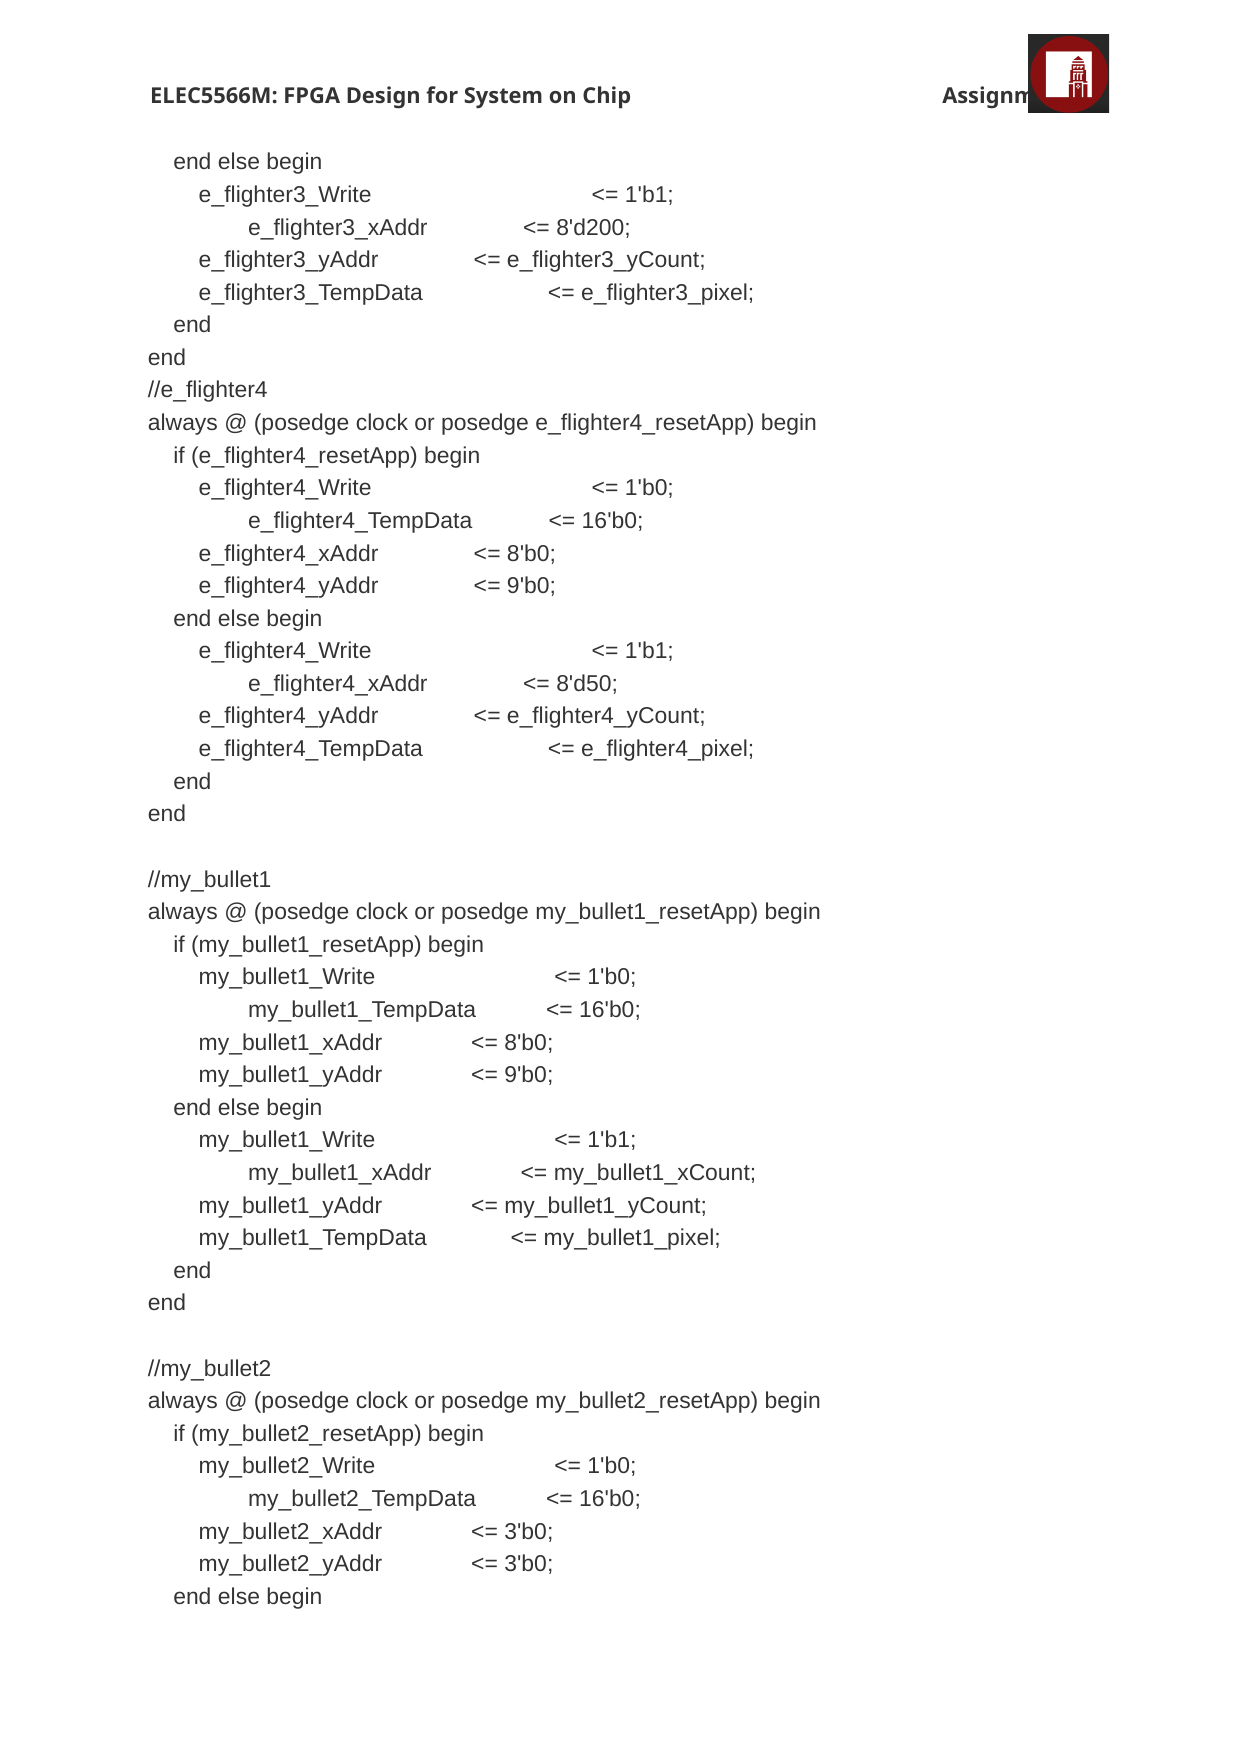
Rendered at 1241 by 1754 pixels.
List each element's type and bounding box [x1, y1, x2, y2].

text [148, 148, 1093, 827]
picture [1027, 34, 1109, 113]
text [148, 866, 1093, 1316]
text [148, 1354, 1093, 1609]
